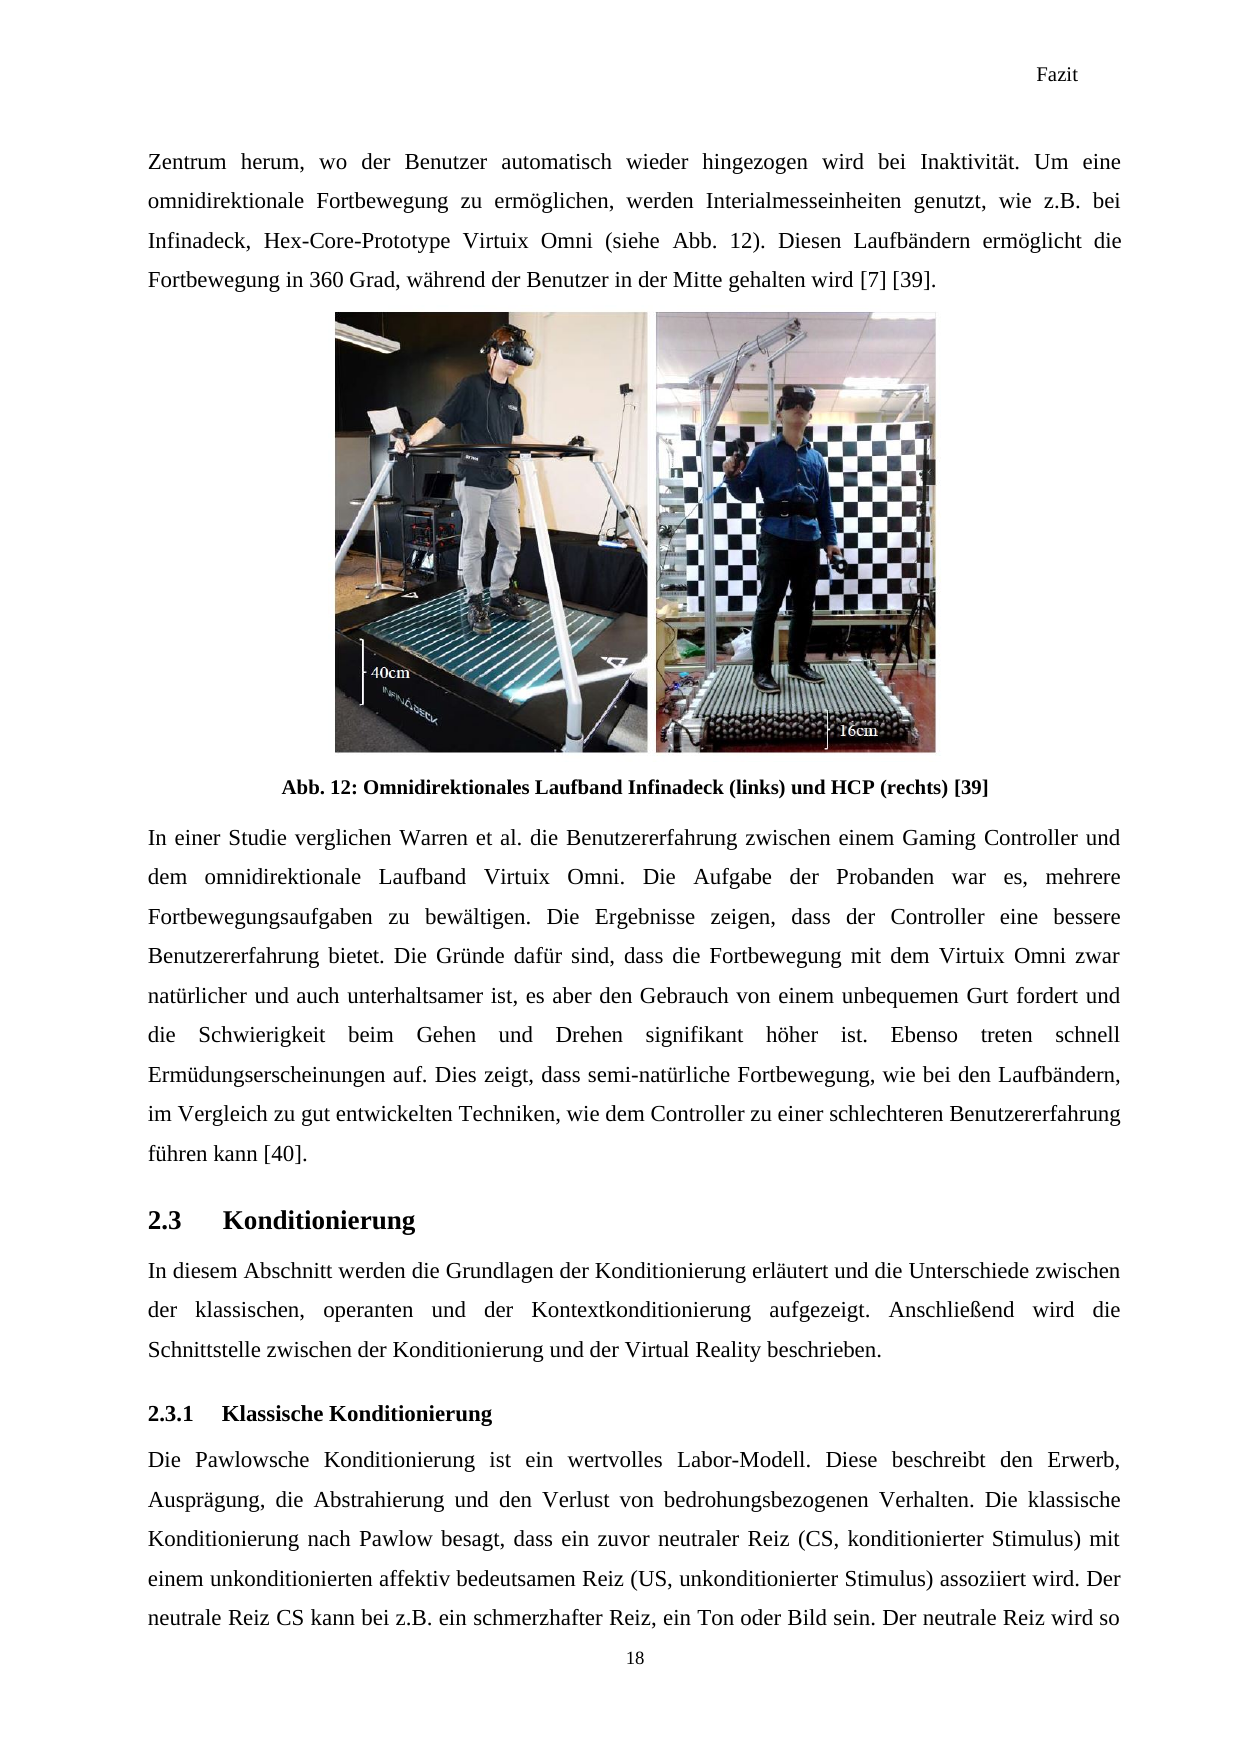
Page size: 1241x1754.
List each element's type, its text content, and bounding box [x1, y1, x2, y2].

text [148, 148, 1122, 292]
text In einer Studie verglichen Warren et al. die Benutzererfahrung zwischen einem Gaming Controller und dem omnidirektionale Laufband Virtuix Omni. Die Aufgabe der Probanden war es, mehrere Fortbewegungsaufgaben zu bewältigen. Die Ergebnisse zeigen, dass der Controller eine bessere Benutzererfahrung bietet. Die Gründe dafür sind, dass die Fortbewegung mit dem Virtuix Omni zwar natürlicher und auch unterhaltsamer ist, es aber den Gebrauch von einem unbequemen Gurt fordert und die Schwierigkeit beim Gehen und Drehen signifikant höher ist. Ebenso treten schnell Ermüdungserscheinungen auf. Dies zeigt, dass semi-natürliche Fortbewegung, wie bei den Laufbändern, im Vergleich zu gut entwickelten Techniken, wie dem Controller zu einer schlechteren Benutzererfahrung führen kann. [148, 824, 1122, 1166]
subtitle Konditionierung [148, 1204, 1122, 1235]
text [148, 1446, 1122, 1631]
text Abb. 12: Omnidirektionales Laufband Infinadeck (links) und HCP (rechts) [148, 775, 1122, 799]
picture [328, 305, 942, 762]
subtitle Klassische Konditionierung [148, 1401, 1122, 1427]
text In diesem Abschnitt werden die Grundlagen der Konditionierung erläutert und die Unterschiede zwischen der klassischen, operanten und der Kontextkonditionierung aufgezeigt. Anschließend wird die Schnittstelle zwischen der Konditionierung und der Virtual Reality beschrieben. [148, 1257, 1122, 1362]
